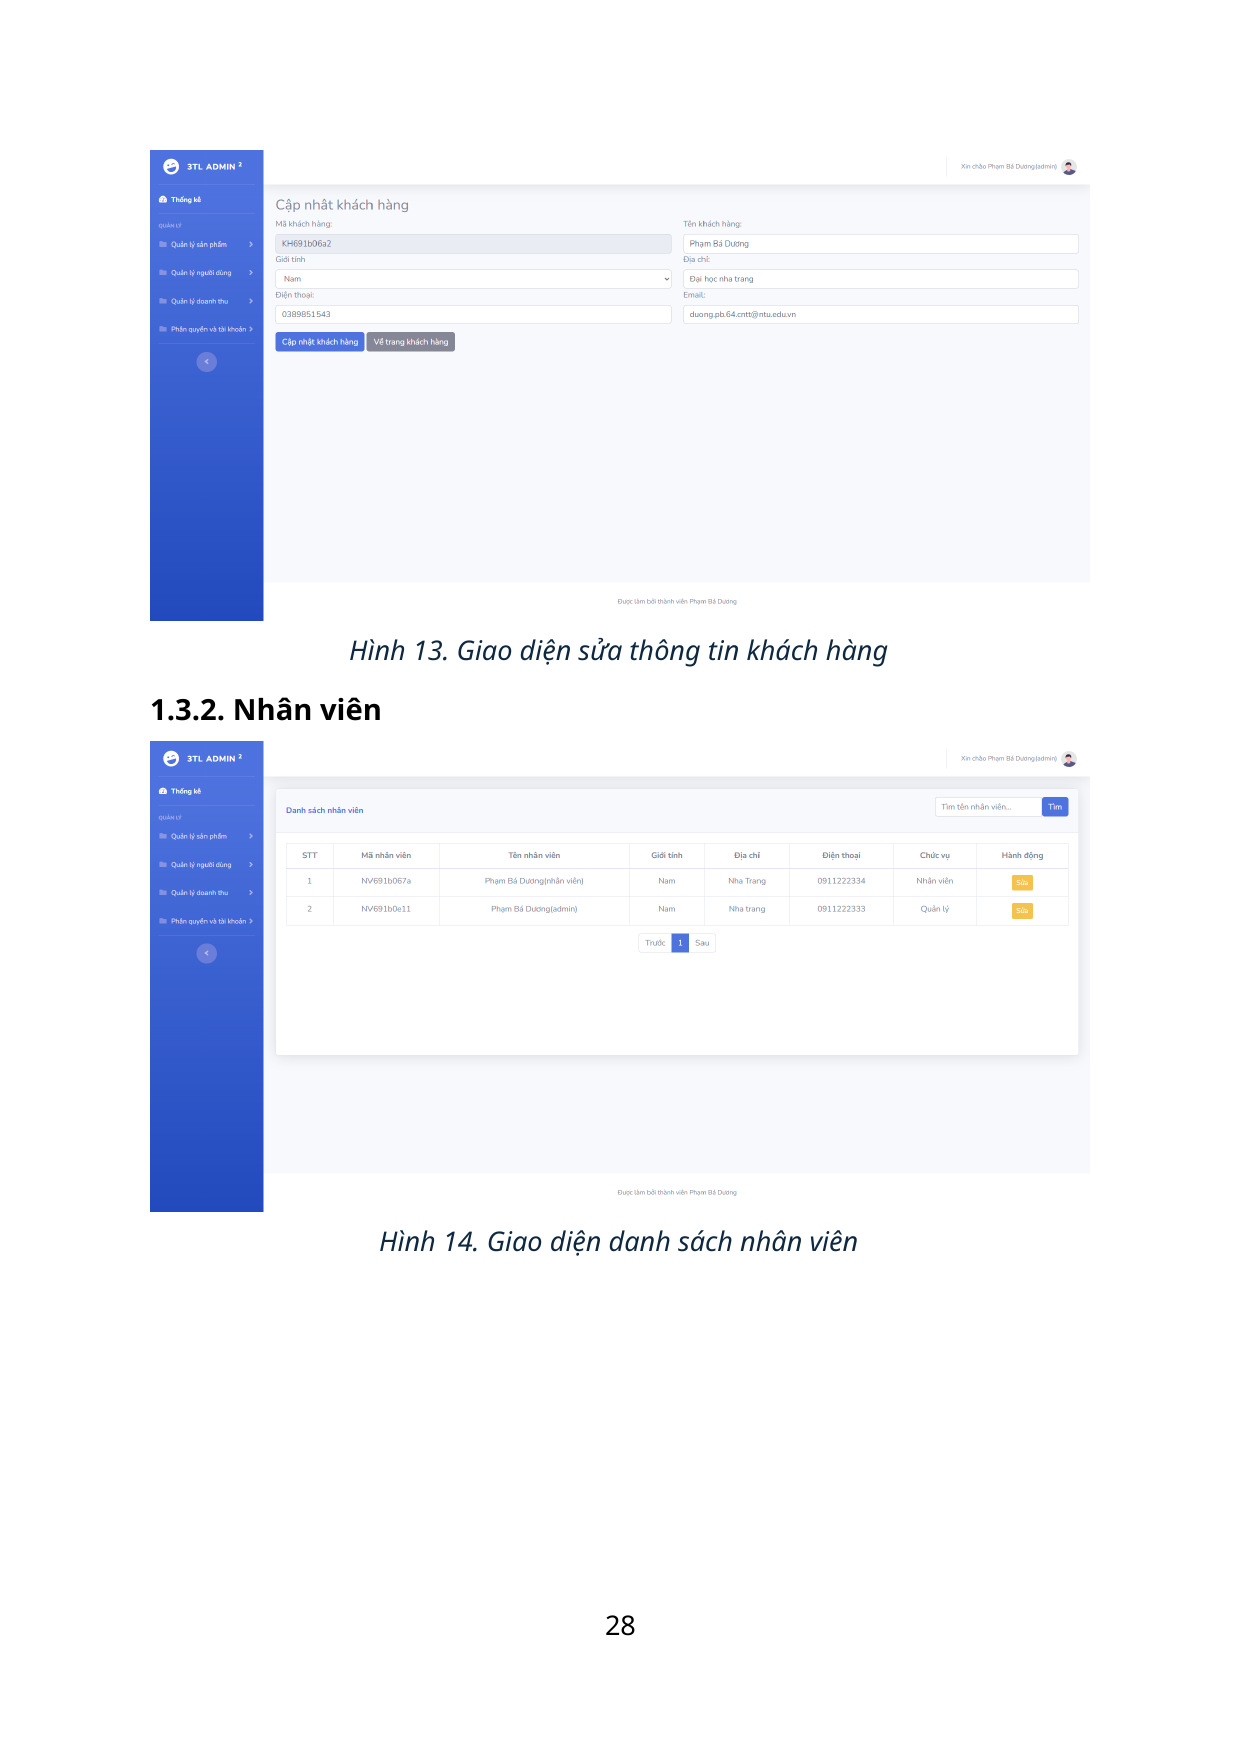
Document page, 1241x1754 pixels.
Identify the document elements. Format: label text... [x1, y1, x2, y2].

text Nhân viên [150, 689, 1090, 729]
text Giao diện sửa thông tin khách hàng [150, 631, 1090, 668]
picture [150, 150, 1091, 621]
text Giao diện danh sách nhân viên [150, 1222, 1090, 1259]
picture [150, 741, 1091, 1212]
